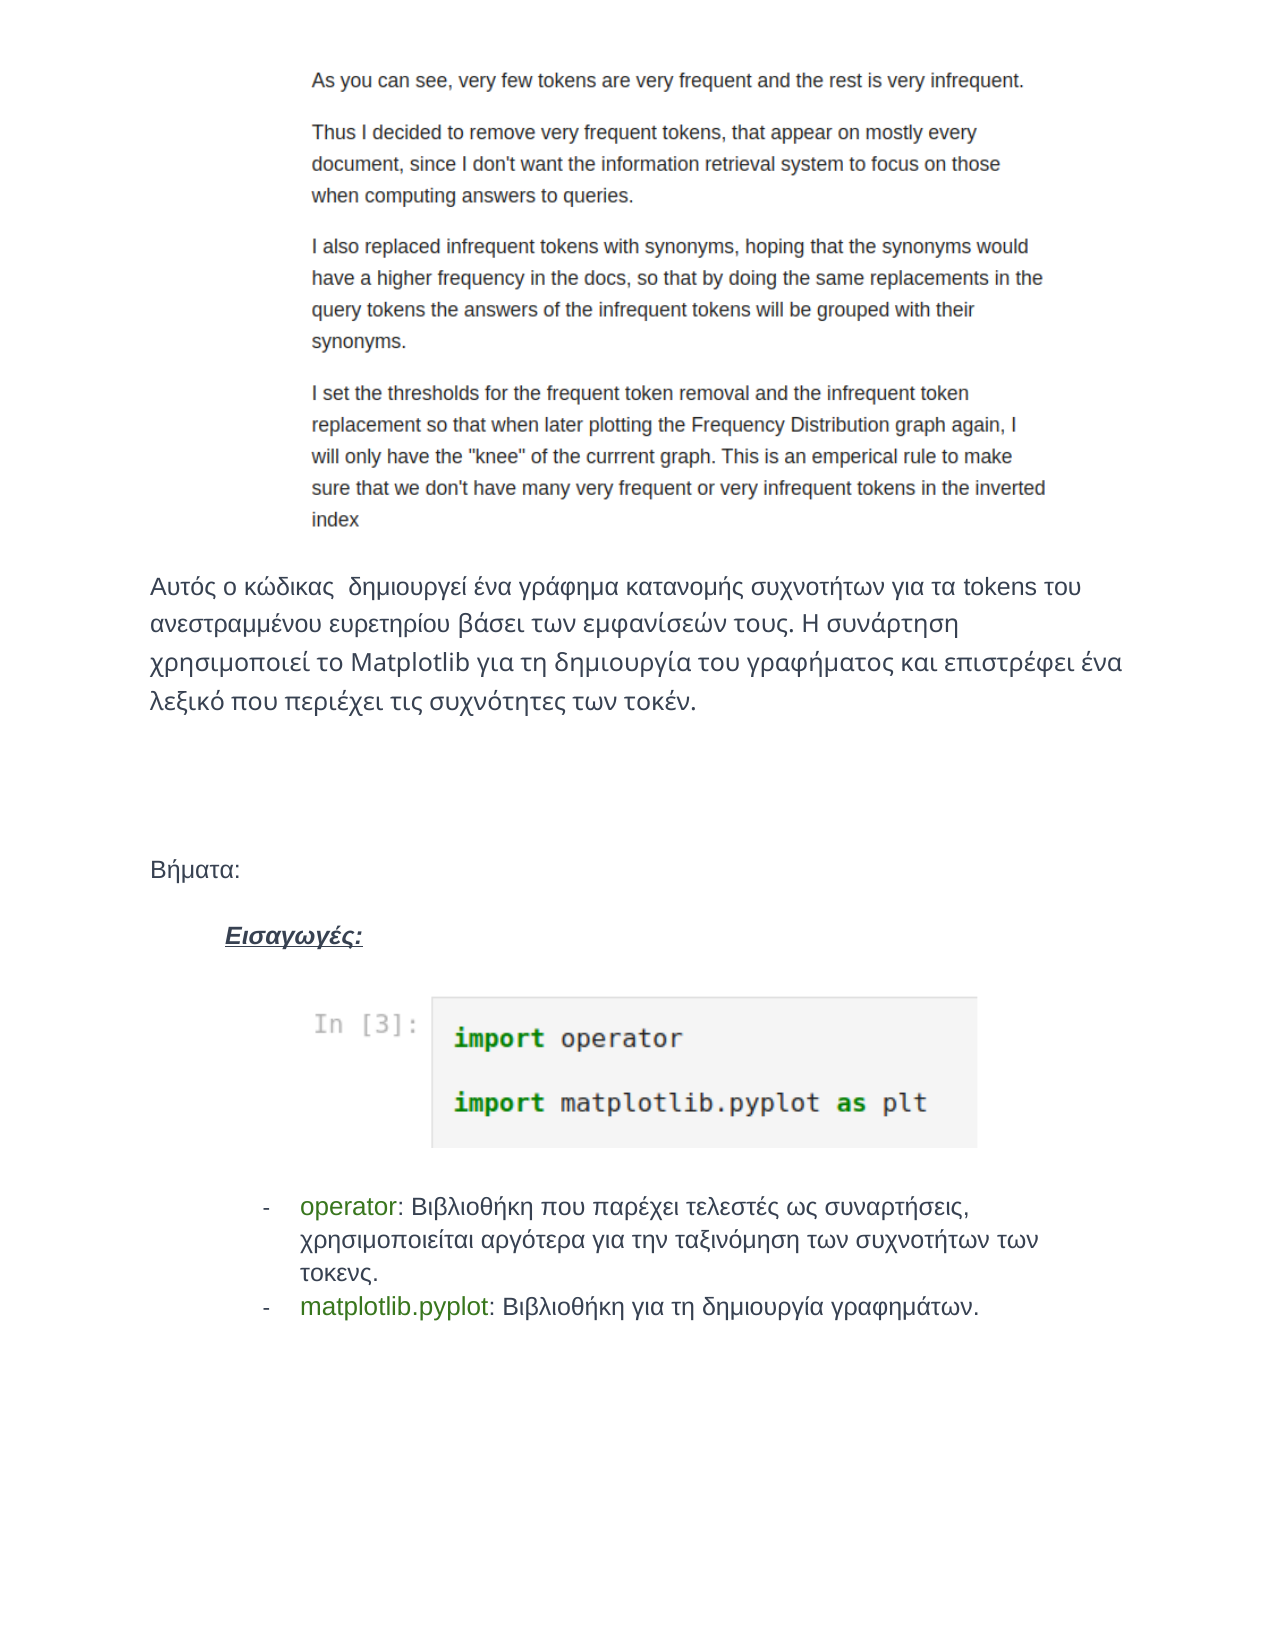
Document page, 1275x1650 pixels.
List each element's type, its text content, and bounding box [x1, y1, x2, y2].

text Βήματα: [150, 855, 1125, 884]
text Εισαγωγές: [150, 921, 1125, 950]
list matplotlib.pyplot: Βιβλιοθήκη για τη δημιουργία γραφημάτων. [262, 1291, 1125, 1321]
picture [297, 987, 978, 1148]
picture [302, 58, 1049, 535]
list operator: Βιβλιοθήκη που παρέχει τελεστές ως συναρτήσεις, χρησιμοποιείται αργότερα για την ταξινόμηση των συχνοτήτων των τοκενς. [262, 1191, 1125, 1287]
text Αυτός ο κώδικας δημιουργεί ένα γράφημα κατανομής συχνοτήτων για τα tokens του ανεστραμμένου ευρετηρίου βάσει των εμφανίσεών τους. Η συνάρτηση χρησιμοποιεί το Matplotlib για τη δημιουργία του γραφήματος και επιστρέφει ένα λεξικό που περιέχει τις συχνότητες των τοκέν. [150, 571, 1125, 718]
